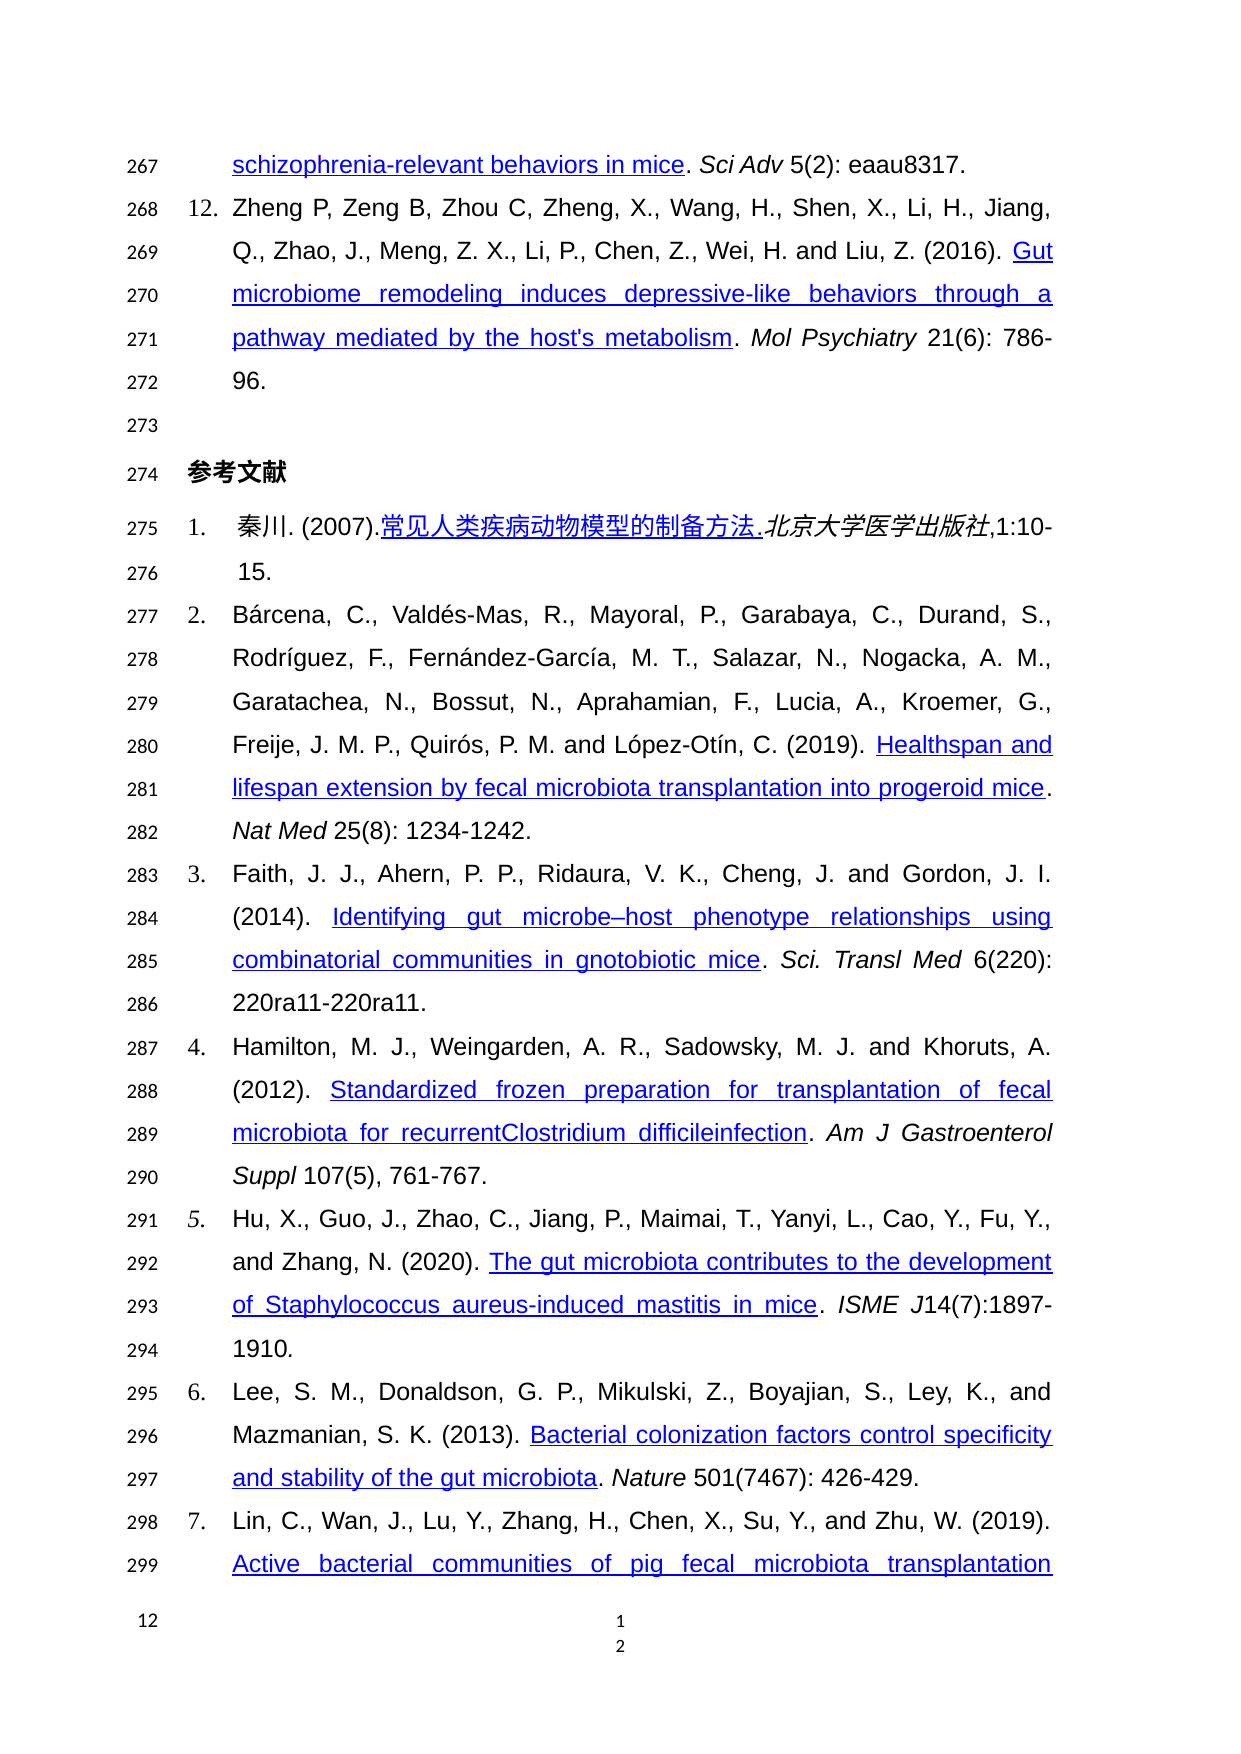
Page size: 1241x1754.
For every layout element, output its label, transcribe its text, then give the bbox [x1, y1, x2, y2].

list Hamilton, M. J., Weingarden, A. R., Sadowsky, M. J. and Khoruts, A. (2012). Standardized frozen preparation for transplantation of fecal microbiota for recurrentClostridium difficileinfection. Am J Gastroenterol Suppl 107(5), 761-767. [187, 1032, 1053, 1190]
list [187, 1506, 1053, 1578]
list Hu, X., Guo, J., Zhao, C., Jiang, P., Maimai, T., Yanyi, L., Cao, Y., Fu, Y., and Zhang, N. (2020). The gut microbiota contributes to the development of Staphylococcus aureus-induced mastitis in mice. ISME J14(7):1897-1910. [187, 1204, 1053, 1362]
list 秦川. (2007).常见人类疾病动物模型的制备方法.北京大学医学出版社,1:10-15. [187, 506, 1053, 586]
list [187, 150, 1053, 179]
list Zheng P, Zeng B, Zhou C, Zheng, X., Wang, H., Shen, X., Li, H., Jiang, Q., Zhao, J., Meng, Z. X., Li, P., Chen, Z., Wei, H. and Liu, Z. (2016). Gut microbiome remodeling induces depressive-like behaviors through a pathway mediated by the host's metabolism. Mol Psychiatry 21(6): 786-96. [187, 193, 1053, 394]
text 参考文献 [187, 452, 1053, 488]
list Faith, J. J., Ahern, P. P., Ridaura, V. K., Cheng, J. and Gordon, J. I. (2014). Identifying gut microbe–host phenotype relationships using combinatorial communities in gnotobiotic mice. Sci. Transl Med 6(220): 220ra11-220ra11. [187, 859, 1053, 1017]
list Bárcena, C., Valdés-Mas, R., Mayoral, P., Garabaya, C., Durand, S., Rodríguez, F., Fernández-García, M. T., Salazar, N., Nogacka, A. M., Garatachea, N., Bossut, N., Aprahamian, F., Lucia, A., Kroemer, G., Freije, J. M. P., Quirós, P. M. and López-Otín, C. (2019). Healthspan and lifespan extension by fecal microbiota transplantation into progeroid mice. Nat Med 25(8): 1234-1242. [187, 600, 1053, 844]
list Lee, S. M., Donaldson, G. P., Mikulski, Z., Boyajian, S., Ley, K., and Mazmanian, S. K. (2013). Bacterial colonization factors control specificity and stability of the gut microbiota. Nature 501(7467): 426-429. [187, 1377, 1053, 1492]
